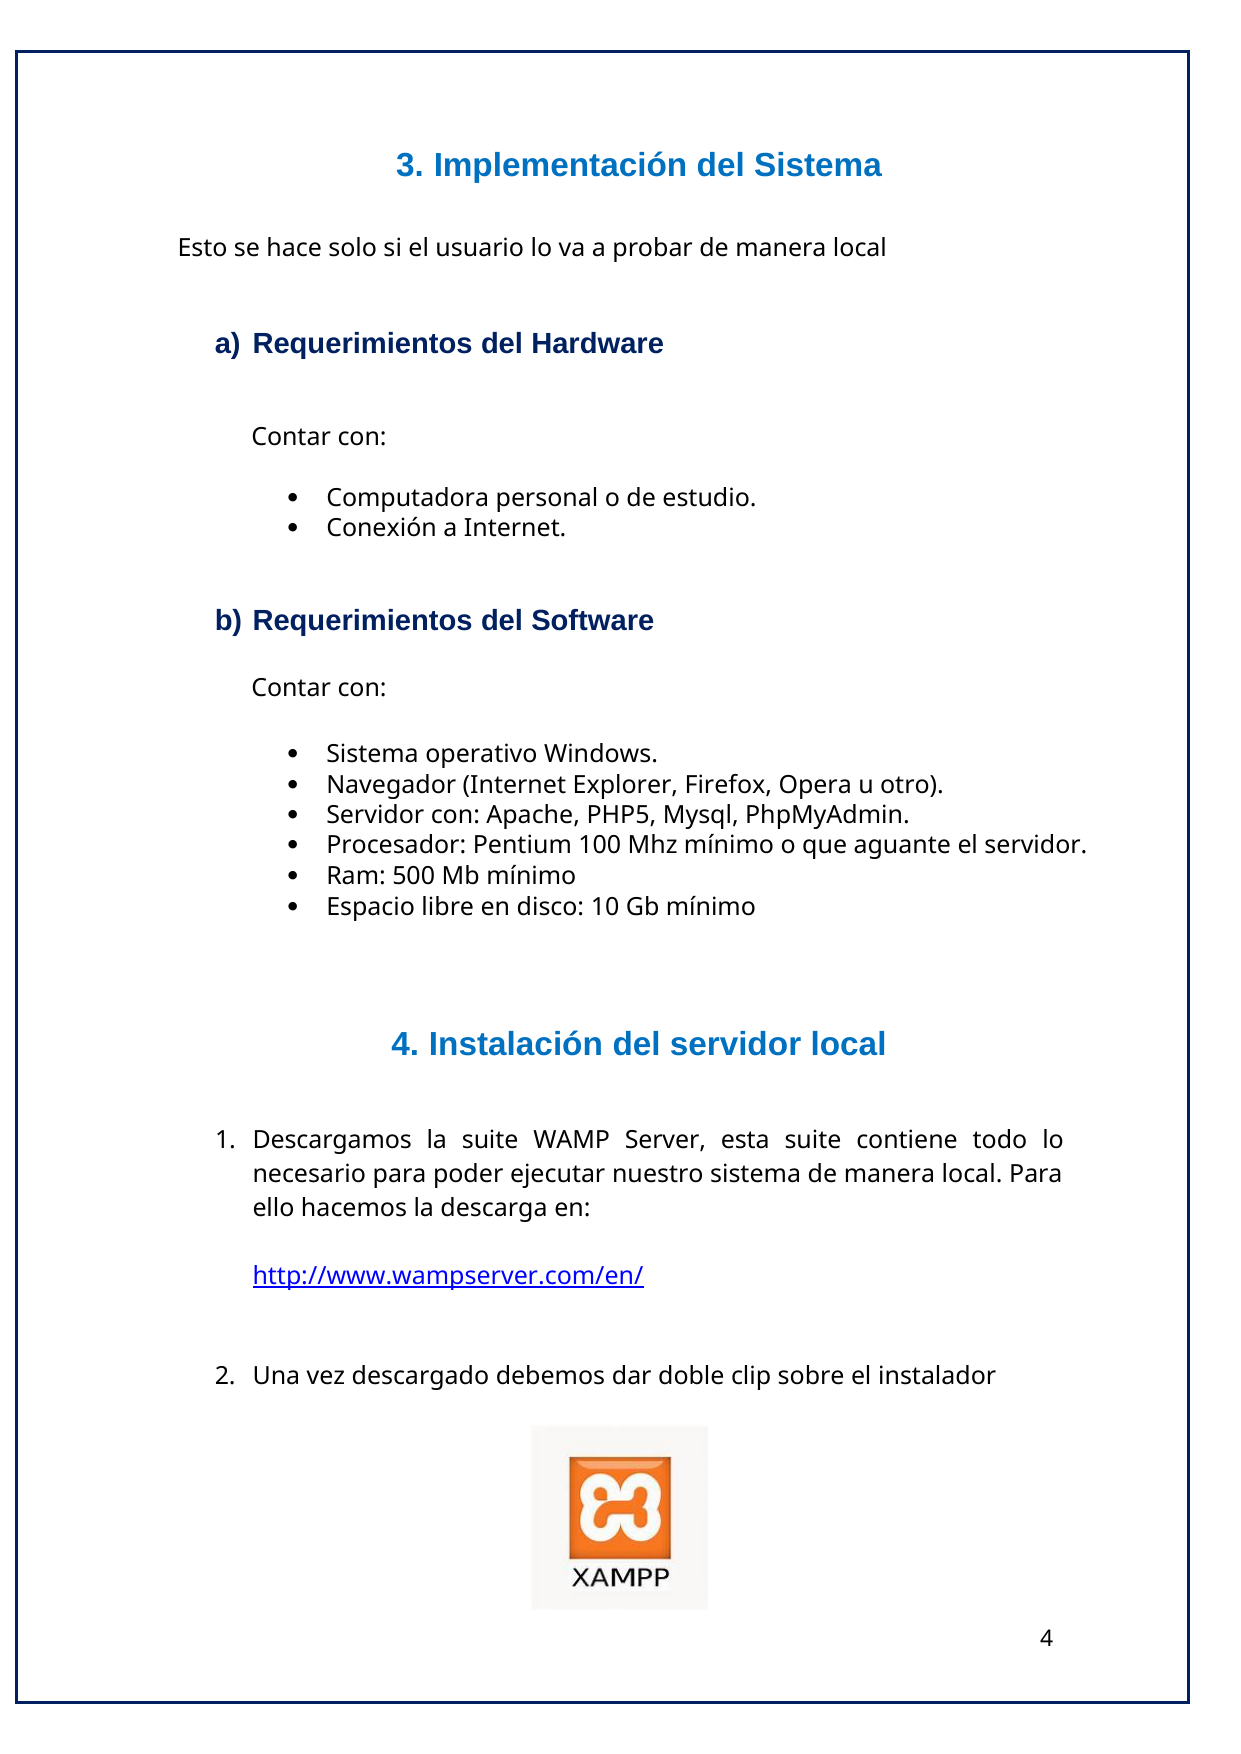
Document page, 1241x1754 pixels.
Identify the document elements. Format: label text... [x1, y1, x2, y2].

subtitle Implementación del Sistema [396, 145, 1169, 183]
list Conexión a Internet. [288, 512, 1169, 543]
subtitle Instalación del servidor local [391, 1024, 1169, 1062]
list Espacio libre en disco: 10 Gb mínimo [288, 891, 1169, 921]
list Computadora personal o de estudio. [288, 482, 1169, 512]
list Ram: 500 Mb mínimo [288, 860, 1169, 891]
list Descargamos la suite WAMP Server, esta suite contiene todo lo necesario para poder ejecutar nuestro sistema de manera local. Para ello hacemos la descarga en: [215, 1121, 1063, 1223]
subtitle Requerimientos del Software [214, 602, 1169, 636]
list Una vez descargado debemos dar doble clip sobre el instalador [214, 1358, 1169, 1392]
subtitle Requerimientos del Hardware [214, 326, 1169, 359]
list Sistema operativo Windows. [288, 738, 1169, 769]
text http://www.wampserver.com/en/ [252, 1257, 1169, 1291]
picture [531, 1425, 708, 1610]
text Contar con: [251, 670, 1169, 704]
list Procesador: Pentium 100 Mhz mínimo o que aguante el servidor. [288, 829, 1169, 860]
list Navegador (Internet Explorer, Firefox, Opera u otro). [288, 769, 1169, 799]
text Esto se hace solo si el usuario lo va a probar de manera local [177, 229, 1062, 263]
text Contar con: [251, 418, 1169, 453]
list Servidor con: Apache, PHP5, Mysql, PhpMyAdmin. [288, 799, 1169, 829]
